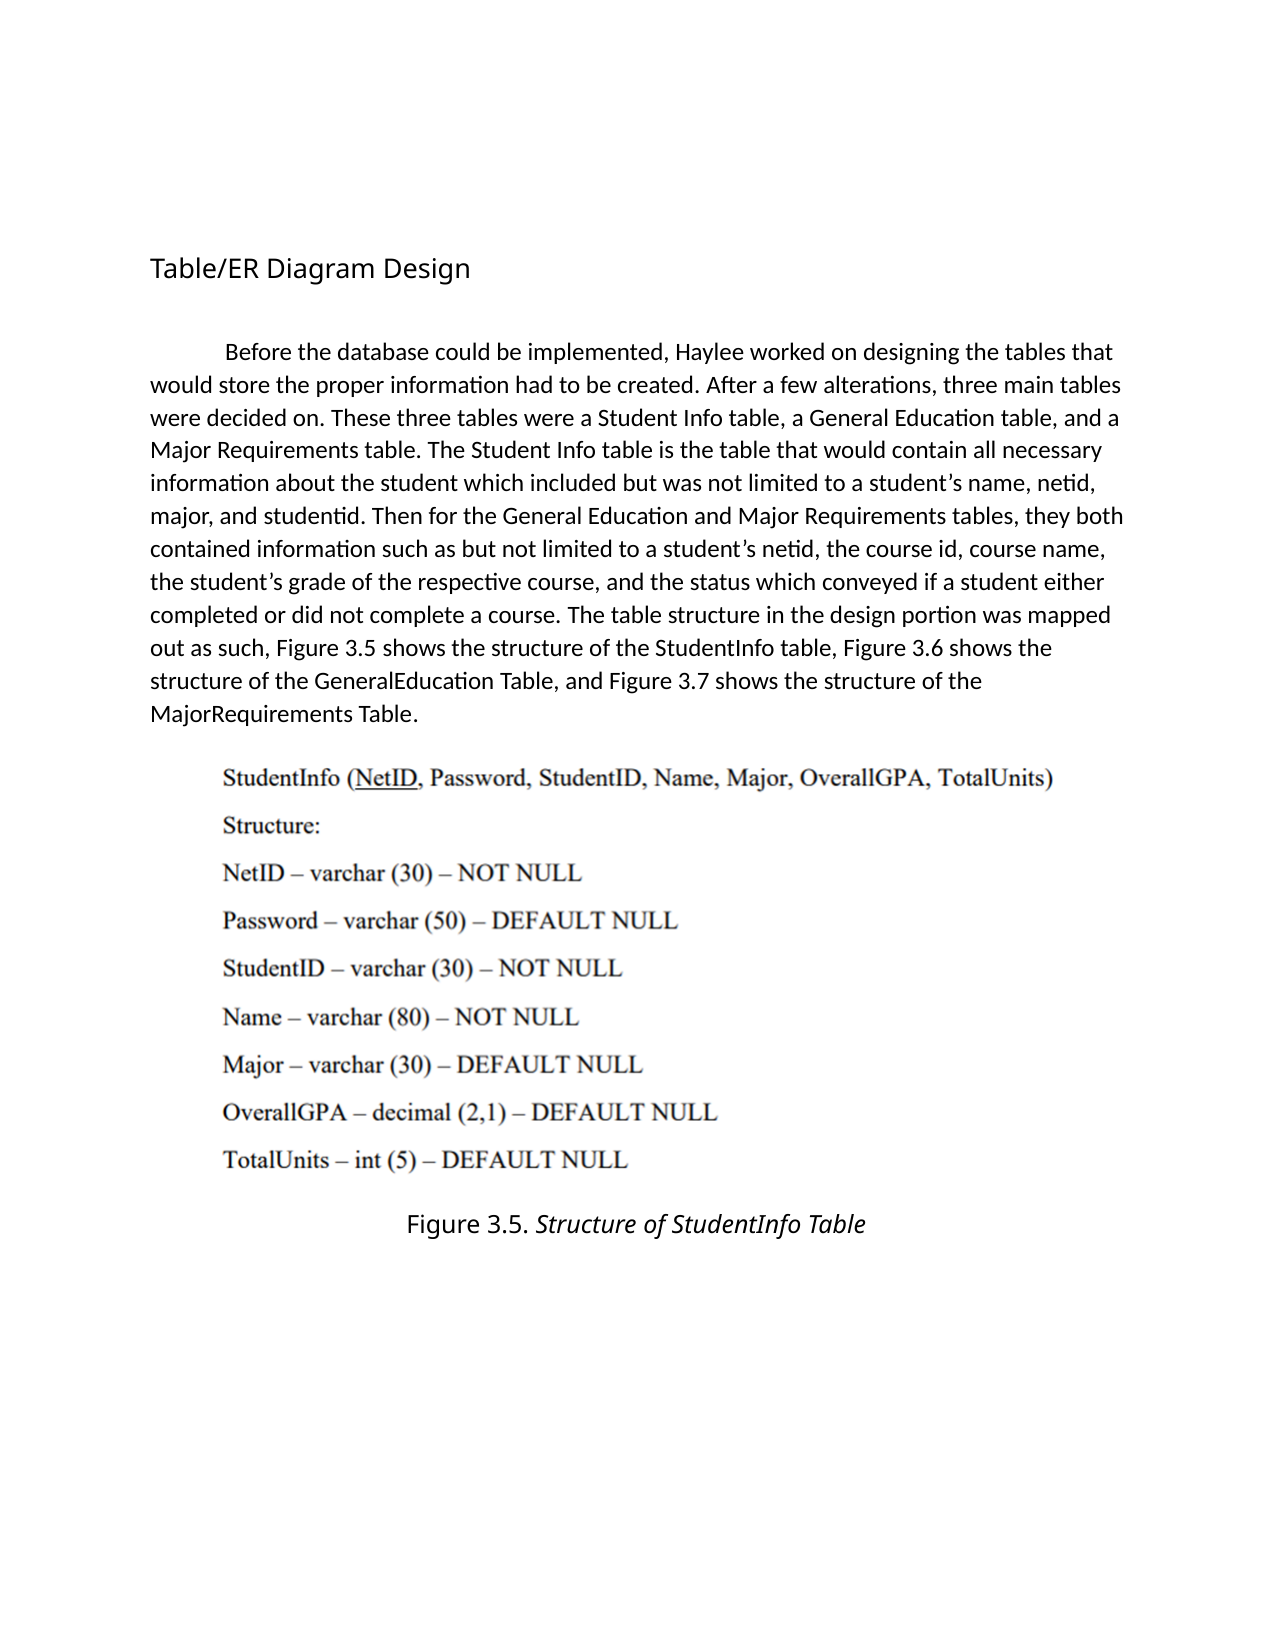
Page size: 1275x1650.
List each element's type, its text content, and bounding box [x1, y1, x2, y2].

subtitle Figure 3.5. Structure of StudentInfo Table [150, 1206, 1125, 1240]
picture [200, 747, 1075, 1188]
subtitle Table/ER Diagram Design [150, 249, 1125, 286]
text Before the database could be implemented, Haylee worked on designing the tables that would store the proper information had to be created. After a few alterations, three main tables were decided on. These three tables were a Student Info table, a General Education table, and a Major Requirements table. The Student Info table is the table that would contain all necessary information about the student which included but was not limited to a student’s name, netid, major, and studentid. Then for the General Education and Major Requirements tables, they both contained information such as but not limited to a student’s netid, the course id, course name, the student’s grade of the respective course, and the status which conveyed if a student either completed or did not complete a course. The table structure in the design portion was mapped out as such, Figure 3.5 shows the structure of the StudentInfo table, Figure 3.6 shows the structure of the GeneralEducation Table, and Figure 3.7 shows the structure of the MajorRequirements Table. [150, 336, 1125, 728]
